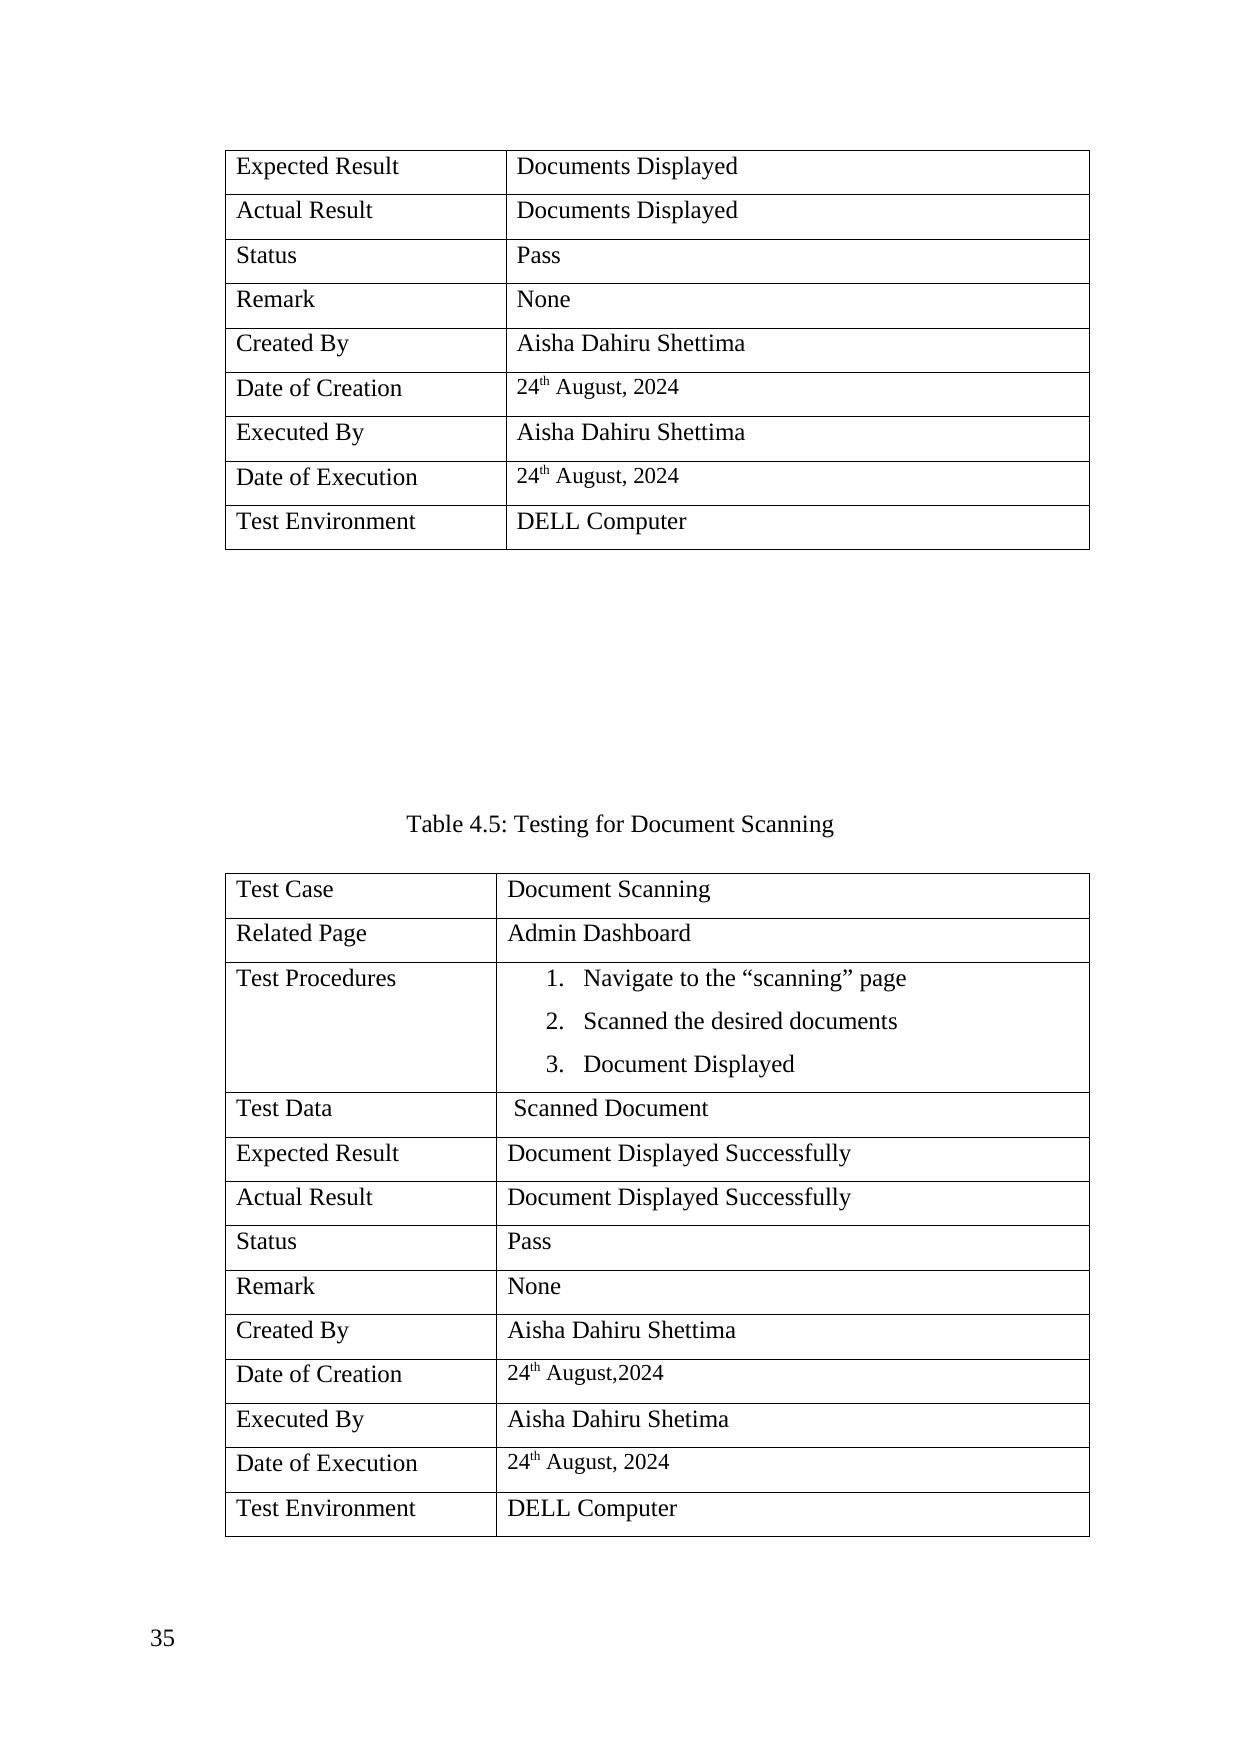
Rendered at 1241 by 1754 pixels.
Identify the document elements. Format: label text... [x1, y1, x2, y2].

table_cell Scanned Document [497, 1093, 1089, 1137]
table_cell None [497, 1271, 1089, 1314]
table_cell 24th August, 2024 [507, 373, 1089, 416]
table_cell Actual Result [226, 1182, 496, 1225]
table_cell Navigate to the “scanning” page Scanned the desired documents Document Displayed [497, 963, 1089, 1092]
table_cell Status [226, 240, 506, 283]
table_cell Status [226, 1226, 496, 1270]
table_cell Admin Dashboard [497, 919, 1089, 962]
table_cell Date of Creation [226, 1360, 496, 1403]
table_cell 24th August, 2024 [507, 462, 1089, 505]
table_cell Test Environment [226, 1493, 496, 1536]
table_cell Aisha Dahiru Shettima [507, 417, 1089, 461]
table_cell 24th August,2024 [497, 1360, 1089, 1403]
table_cell None [507, 284, 1089, 327]
table_cell Expected Result [226, 151, 506, 194]
table_cell Created By [226, 1315, 496, 1358]
table_cell Date of Execution [226, 462, 506, 505]
table_cell Test Procedures [226, 963, 496, 1092]
table_cell Documents Displayed [507, 195, 1089, 239]
table_cell Remark [226, 1271, 496, 1314]
table_cell DELL Computer [497, 1493, 1089, 1536]
table_cell Aisha Dahiru Shettima [497, 1315, 1089, 1358]
table_cell DELL Computer [507, 506, 1089, 549]
table_cell Date of Execution [226, 1448, 496, 1492]
table_cell Date of Creation [226, 373, 506, 416]
table_cell Executed By [226, 1404, 496, 1447]
table_cell Remark [226, 284, 506, 327]
table_cell Test Data [226, 1093, 496, 1137]
table_cell Documents Displayed [507, 151, 1089, 194]
table_cell Pass [497, 1226, 1089, 1270]
table_cell Pass [507, 240, 1089, 283]
table_cell Created By [226, 329, 506, 372]
table_cell Aisha Dahiru Shetima [497, 1404, 1089, 1447]
table_cell Actual Result [226, 195, 506, 239]
table_cell Document Displayed Successfully [497, 1138, 1089, 1181]
table_header Document Scanning [497, 874, 1089, 917]
table_cell Related Page [226, 919, 496, 962]
table_cell Aisha Dahiru Shettima [507, 329, 1089, 372]
table_cell Document Displayed Successfully [497, 1182, 1089, 1225]
table_header Test Case [226, 874, 496, 917]
table_cell Executed By [226, 417, 506, 461]
text Table 4.5: Testing for Document Scanning [150, 809, 1090, 838]
table_cell Expected Result [226, 1138, 496, 1181]
table_cell 24th August, 2024 [497, 1448, 1089, 1492]
table_cell Test Environment [226, 506, 506, 549]
